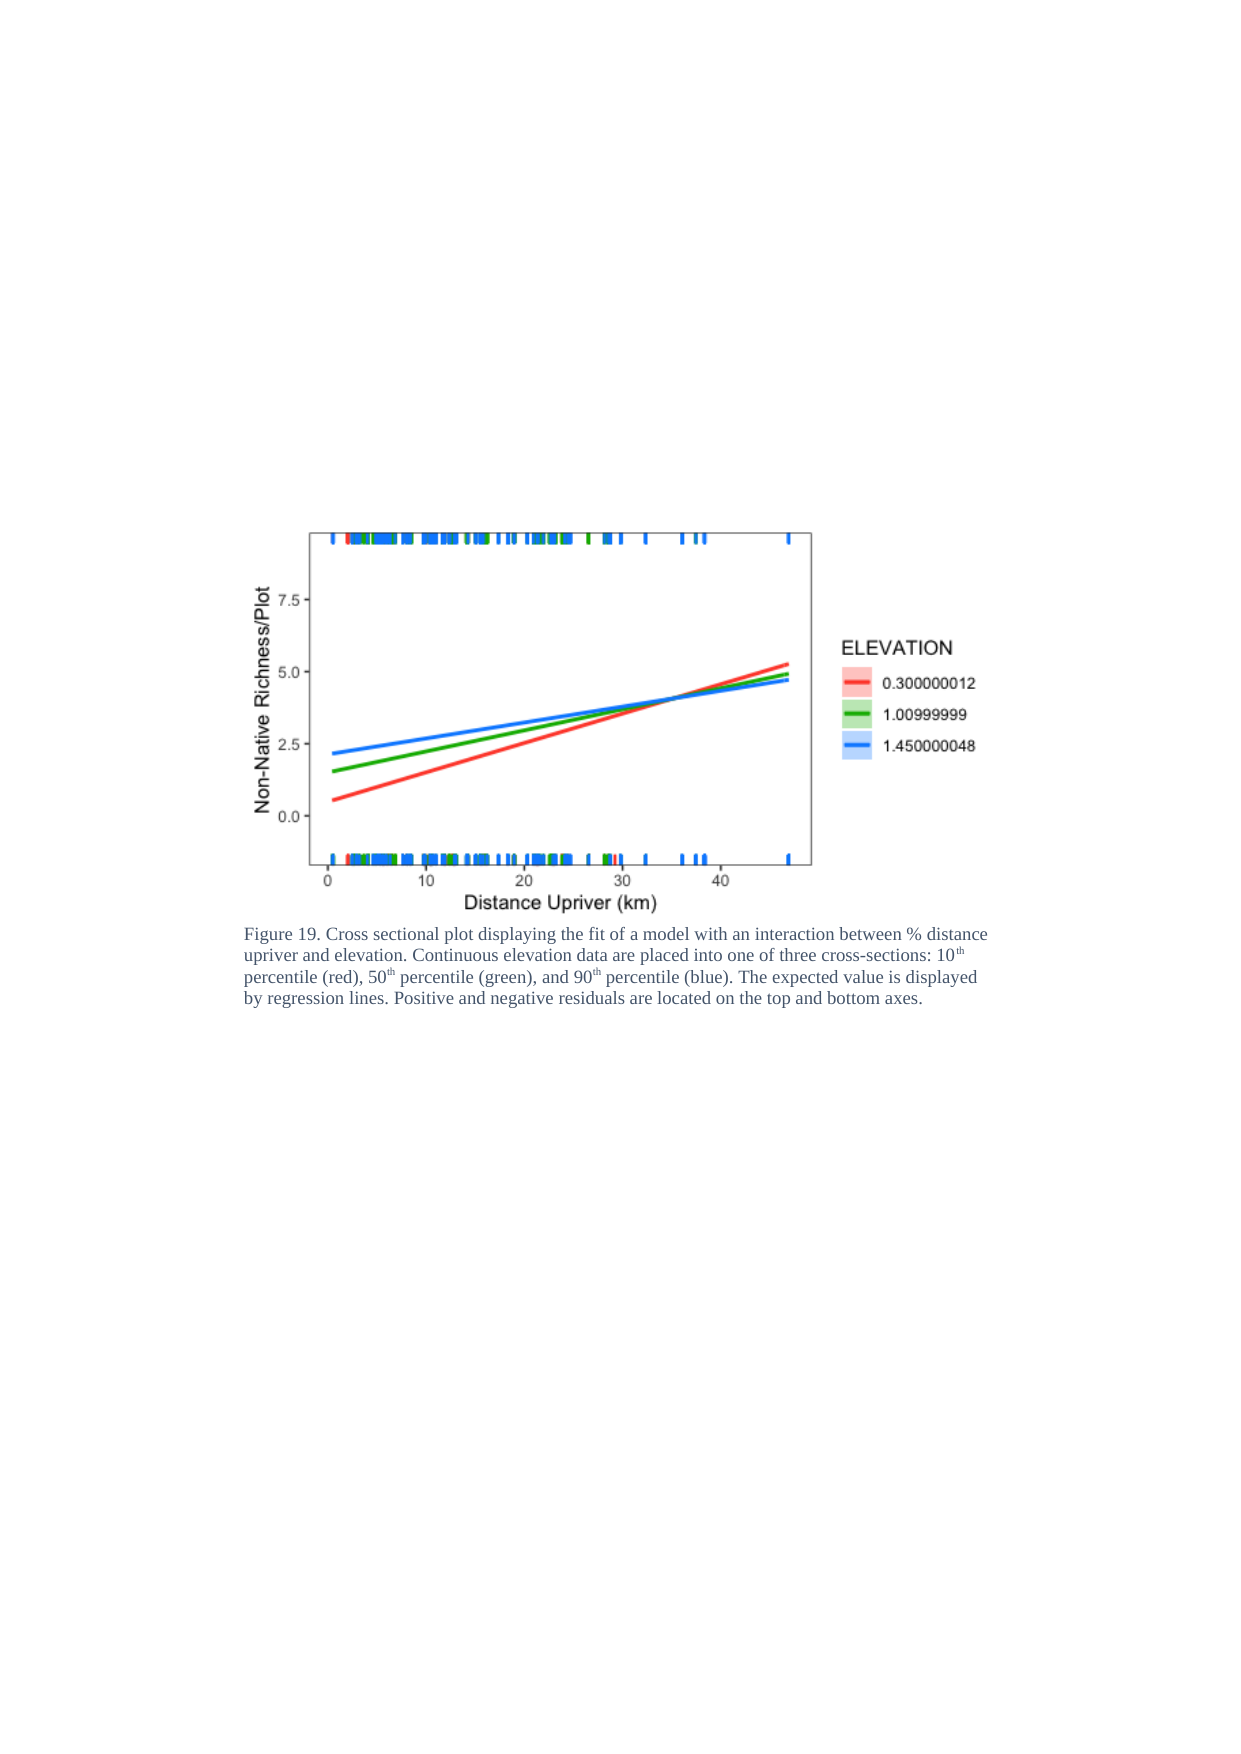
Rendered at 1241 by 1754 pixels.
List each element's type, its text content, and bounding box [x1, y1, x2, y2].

picture [245, 523, 995, 923]
